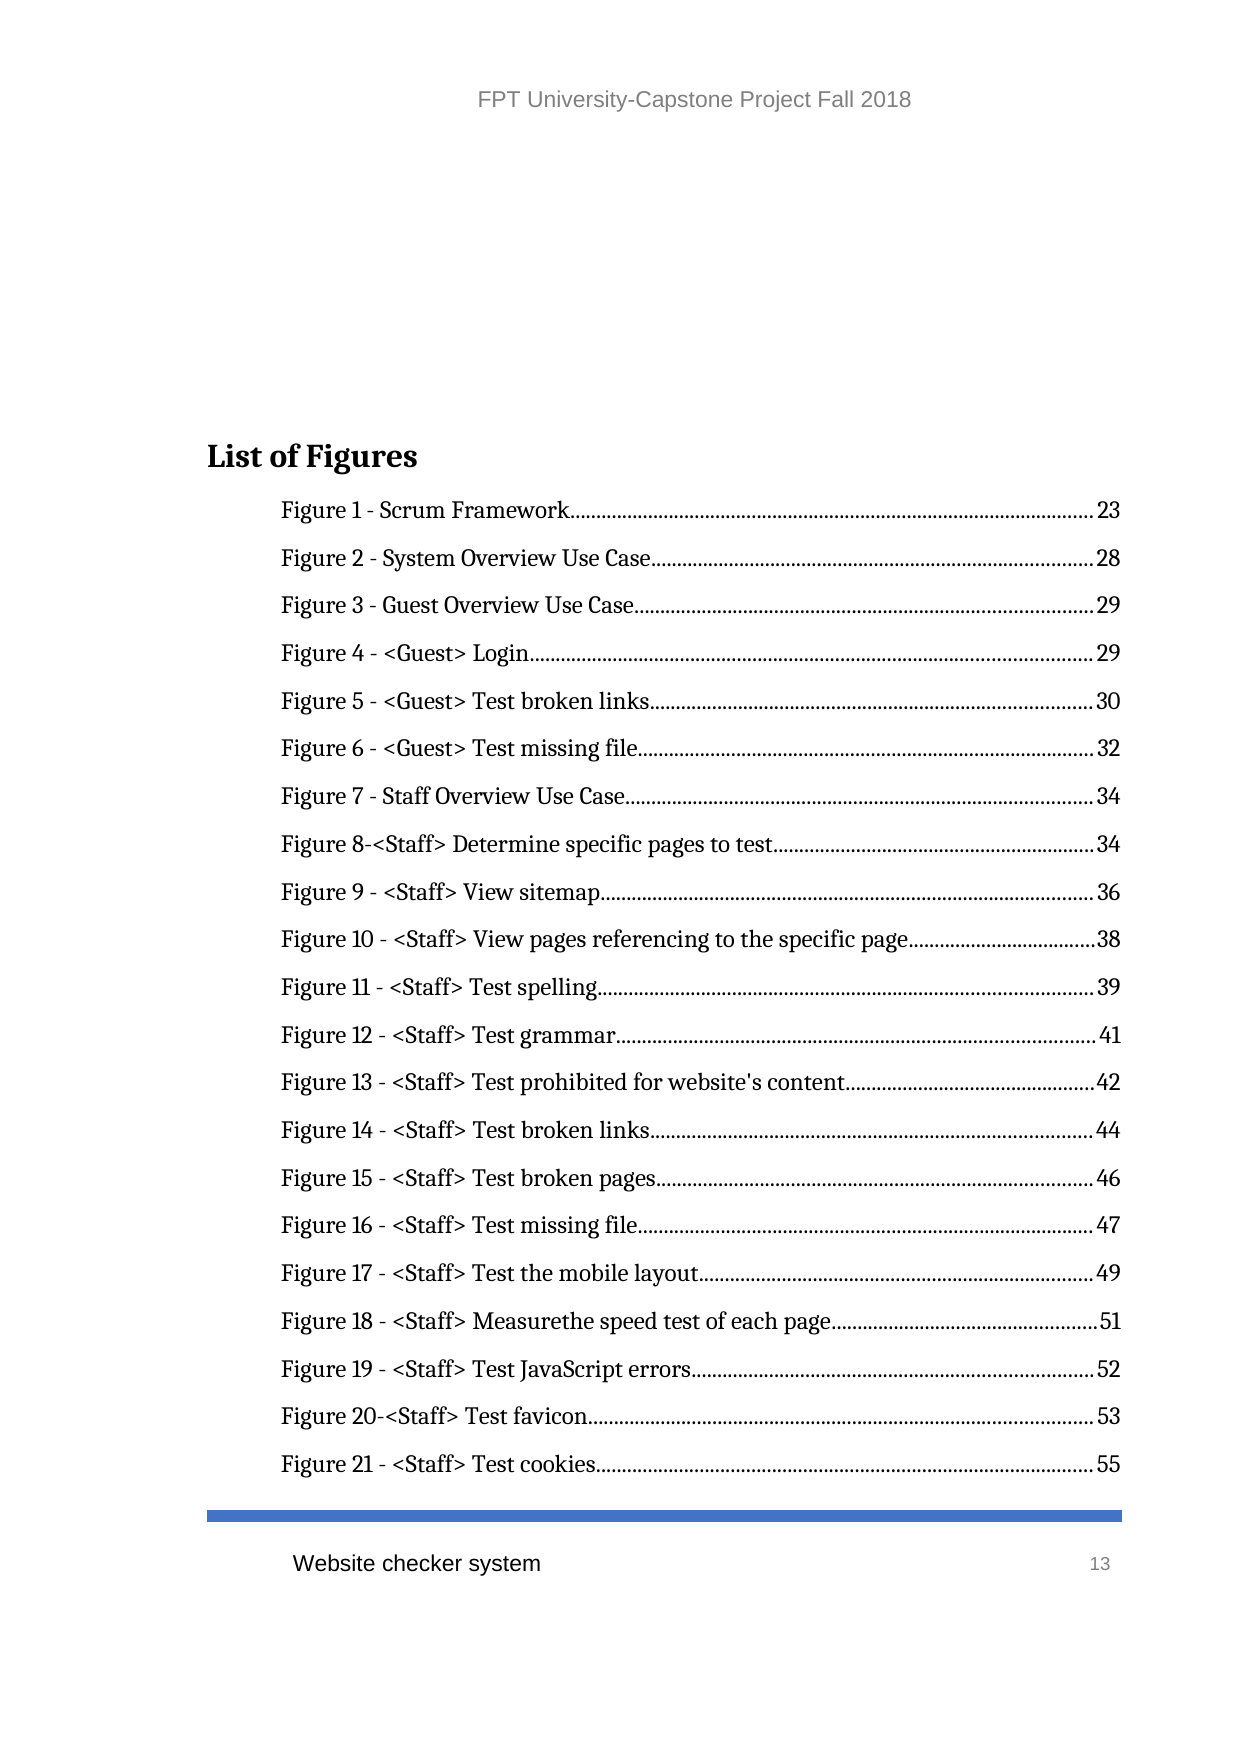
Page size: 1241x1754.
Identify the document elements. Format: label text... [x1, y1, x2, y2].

text Figure 11 - <Staff> Test spelling 39 [207, 973, 1122, 1002]
text Figure 18 - <Staff> Measurethe speed test of each page 51 [207, 1307, 1122, 1336]
text Figure 4 - <Guest> Login 29 [207, 639, 1122, 668]
text Figure 15 - <Staff> Test broken pages 46 [207, 1164, 1122, 1192]
text Figure 9 - <Staff> View sitemap 36 [207, 877, 1122, 906]
text Figure 12 - <Staff> Test grammar 41 [207, 1021, 1122, 1049]
text Figure 14 - <Staff> Test broken links 44 [207, 1116, 1122, 1145]
text Figure 2 - System Overview Use Case 28 [207, 543, 1122, 572]
text Figure 3 - Guest Overview Use Case 29 [207, 591, 1122, 620]
text Figure 7 - Staff Overview Use Case 34 [207, 782, 1122, 811]
text Figure 6 - <Guest> Test missing file 32 [207, 734, 1122, 763]
text Figure 17 - <Staff> Test the mobile layout 49 [207, 1259, 1122, 1288]
text Figure 21 - <Staff> Test cookies 55 [207, 1450, 1122, 1479]
text Figure 10 - <Staff> View pages referencing to the specific page 38 [207, 925, 1122, 954]
text Figure 8-<Staff> Determine specific pages to test 34 [207, 830, 1122, 858]
text Figure 1 - Scrum Framework 23 [207, 496, 1122, 524]
text Figure 19 - <Staff> Test JavaScript errors 52 [207, 1354, 1122, 1383]
text Figure 5 - <Guest> Test broken links 30 [207, 687, 1122, 715]
text Figure 13 - <Staff> Test prohibited for website's content 42 [207, 1068, 1122, 1097]
text Figure 16 - <Staff> Test missing file 47 [207, 1211, 1122, 1240]
text Figure 20-<Staff> Test favicon 53 [207, 1402, 1122, 1431]
text List of Figures [207, 438, 1122, 476]
